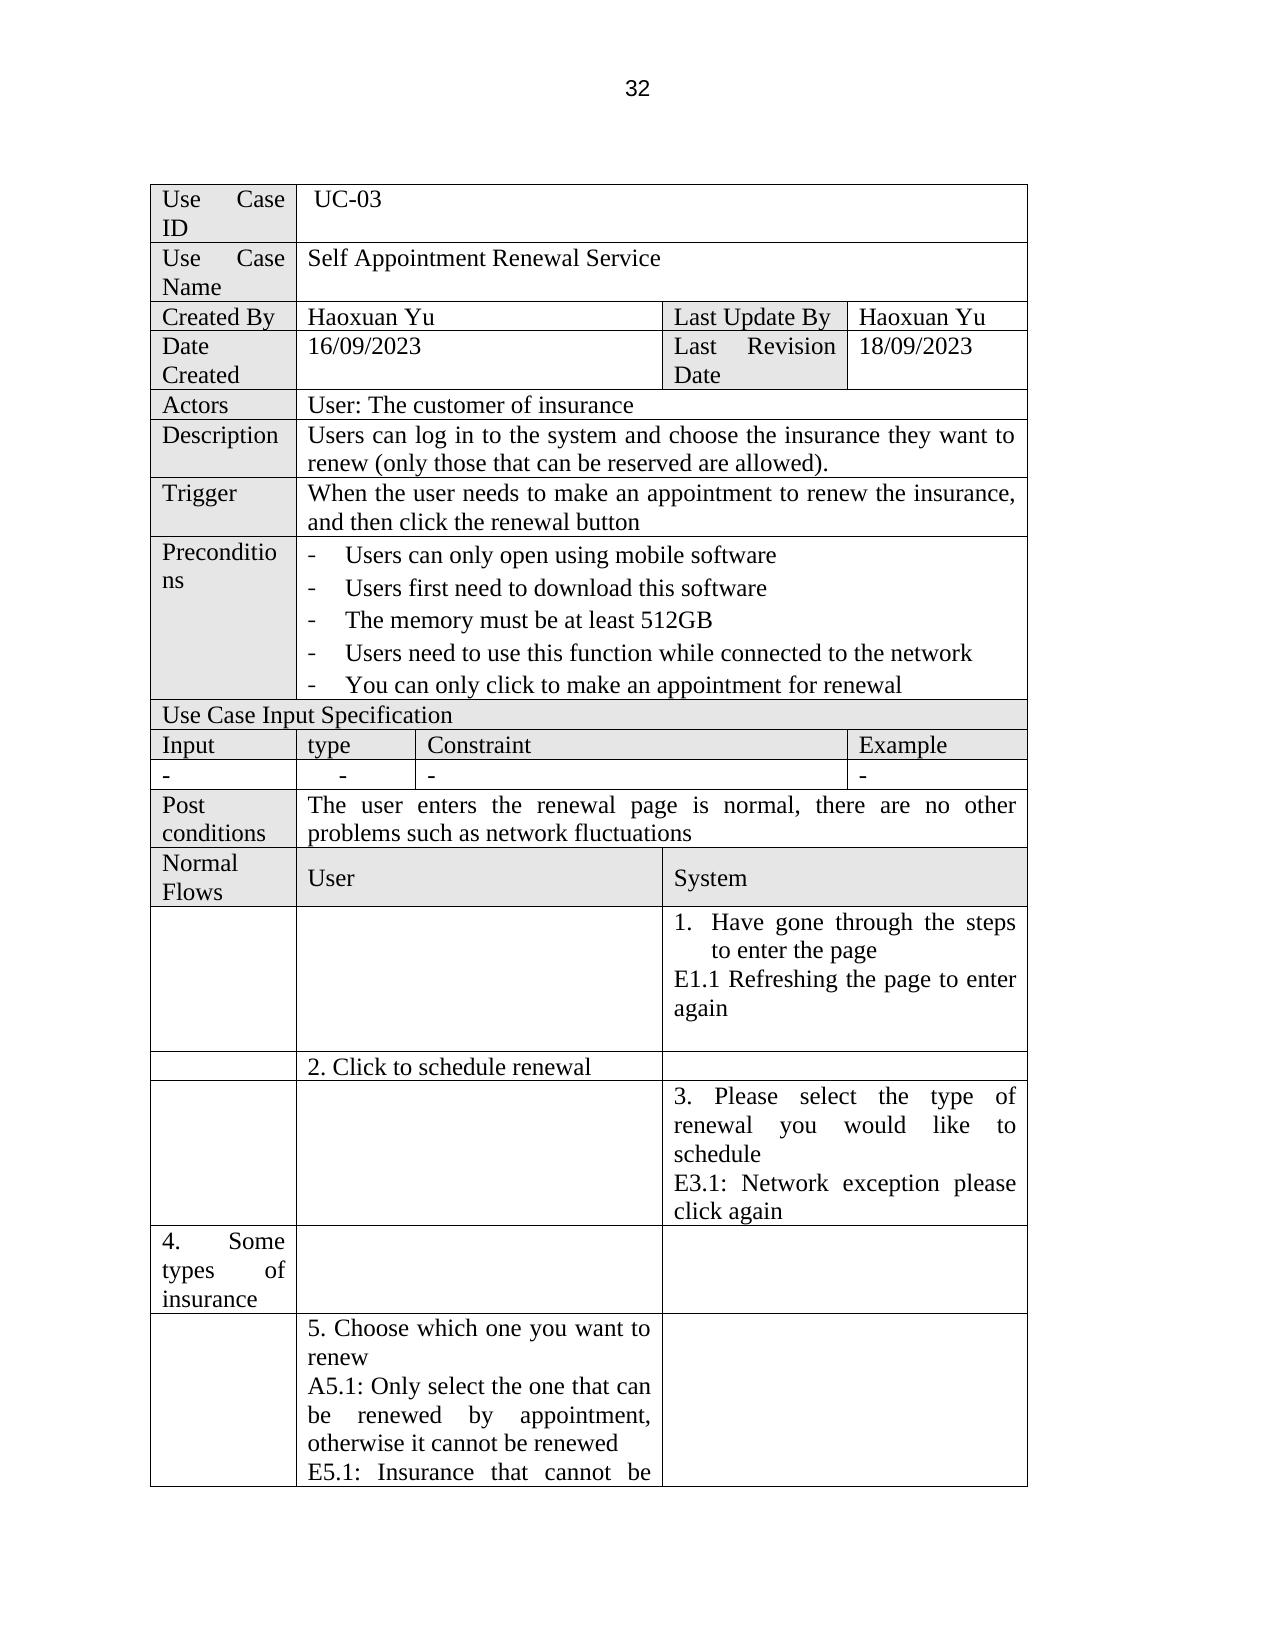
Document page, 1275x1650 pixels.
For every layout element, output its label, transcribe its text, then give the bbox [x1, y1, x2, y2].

table_cell 3. Please select the type of renewal you would like to schedule E3.1: Network exception please click again [663, 1081, 1027, 1225]
table_cell Users can log in to the system and choose the insurance they want to renew (only those that can be reserved are allowed). [297, 420, 1027, 477]
table_cell 16/09/2023 [297, 331, 662, 389]
table_cell The user enters the renewal page is normal, there are no other problems such as network fluctuations [297, 790, 1027, 847]
table_cell Last Update By [663, 302, 847, 330]
table_cell 4. Some types of insurance [151, 1226, 296, 1312]
table_cell Constraint [416, 730, 847, 759]
table_cell Preconditions [151, 537, 296, 699]
table_cell [297, 1081, 662, 1225]
table_cell Input [151, 730, 296, 759]
table_cell Actors [151, 390, 296, 419]
table_cell [151, 1081, 296, 1225]
table_cell 2. Click to schedule renewal [297, 1052, 662, 1080]
table_cell Date Created [151, 331, 296, 389]
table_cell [297, 1314, 662, 1486]
table_cell Last Revision Date [663, 331, 847, 389]
table_cell [151, 1052, 296, 1080]
table_cell 18/09/2023 [848, 331, 1027, 389]
table_cell User [297, 848, 662, 906]
table_cell [663, 1052, 1027, 1080]
table_cell [297, 1226, 662, 1312]
table_cell - [848, 760, 1027, 789]
table_cell [151, 907, 296, 1051]
table_cell Example [848, 730, 1027, 759]
table_cell type [297, 730, 415, 759]
table_cell - [416, 760, 847, 789]
table_cell Haoxuan Yu [848, 302, 1027, 330]
table_cell System [663, 848, 1027, 906]
table_cell Post conditions [151, 790, 296, 847]
table_cell Users can only open using mobile software Users first need to download this software The memory must be at least 512GB Users need to use this function while connected to the network You can only click to make an appointment for renewal [297, 537, 1027, 699]
table_cell Trigger [151, 478, 296, 536]
table_cell [297, 907, 662, 1051]
table_header UC-03 [297, 185, 1027, 242]
table_header Use Case ID [151, 185, 296, 242]
table_cell - [297, 760, 415, 789]
table_cell Normal Flows [151, 848, 296, 906]
table_cell [663, 1314, 1027, 1486]
table_cell When the user needs to make an appointment to renew the insurance, and then click the renewal button [297, 478, 1027, 536]
table_cell [151, 1314, 296, 1486]
table_cell Haoxuan Yu [297, 302, 662, 330]
table_cell Have gone through the steps to enter the page E1.1 Refreshing the page to enter again [663, 907, 1027, 1051]
table_cell Description [151, 420, 296, 477]
table_cell User: The customer of insurance [297, 390, 1027, 419]
table_cell Self Appointment Renewal Service [297, 243, 1027, 301]
table_cell Created By [151, 302, 296, 330]
table_cell [663, 1226, 1027, 1312]
table_cell - [151, 760, 296, 789]
table_cell Use Case Name [151, 243, 296, 301]
table_cell Use Case Input Specification [151, 700, 1027, 729]
